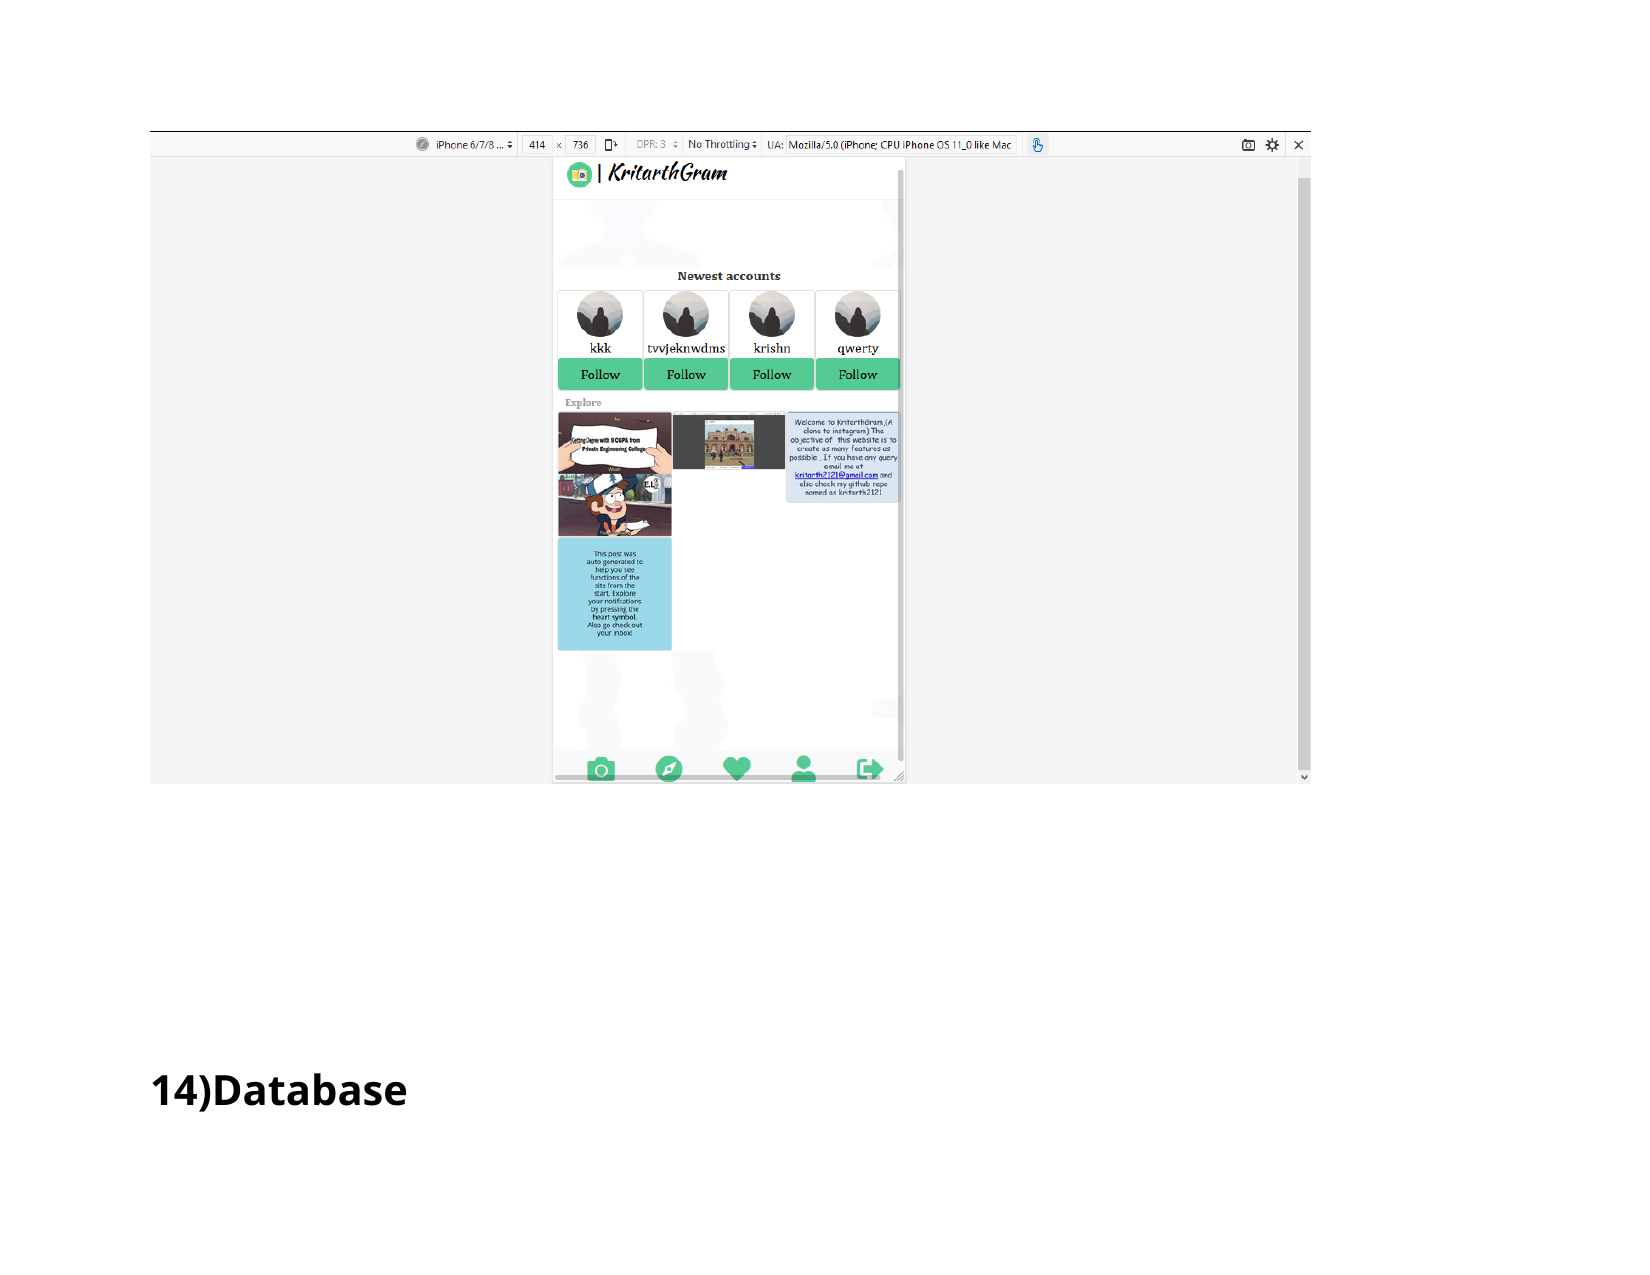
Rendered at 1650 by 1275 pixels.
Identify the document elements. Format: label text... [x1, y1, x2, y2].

text 14)Database [150, 1061, 1575, 1118]
picture [150, 131, 1311, 784]
